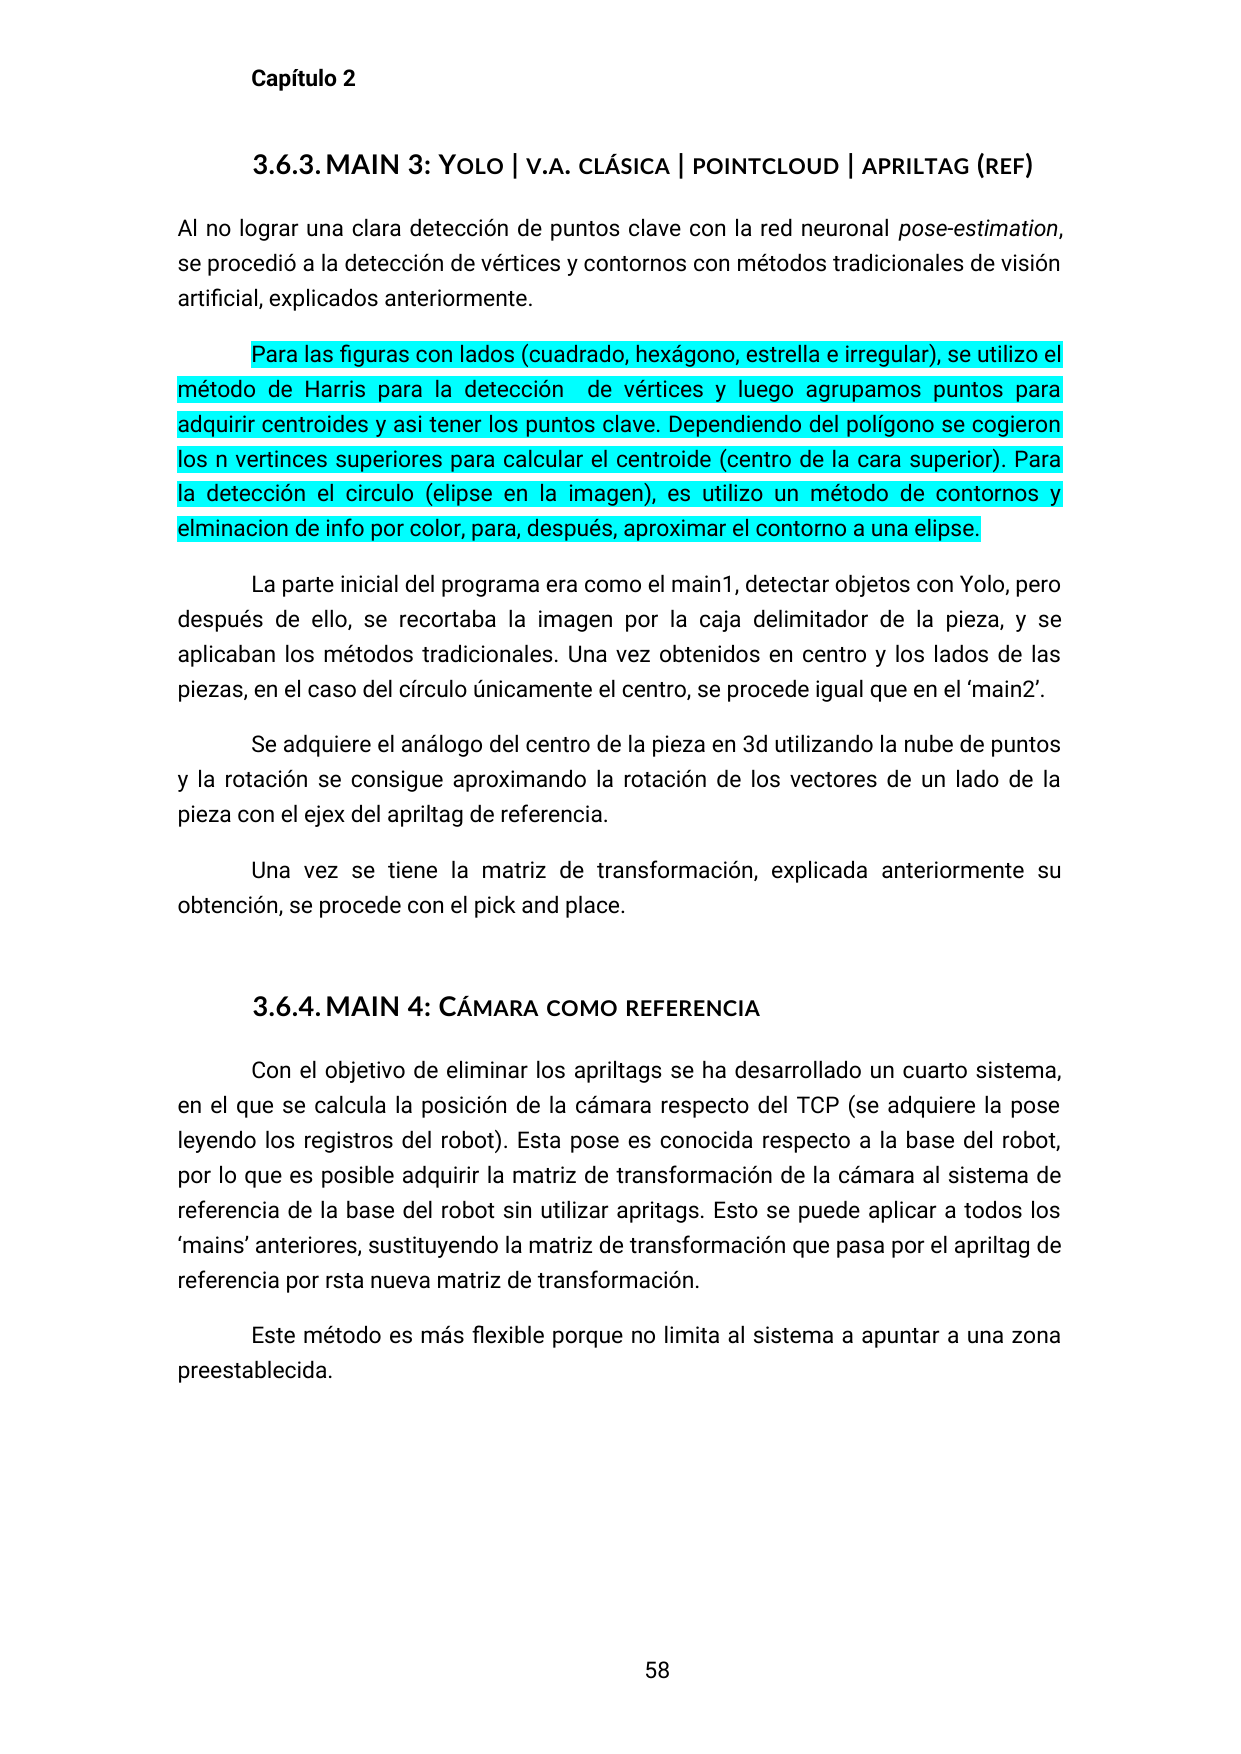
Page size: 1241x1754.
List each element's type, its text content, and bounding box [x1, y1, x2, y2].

text Este método es más flexible porque no limita al sistema a apuntar a una zona preestablecida. [177, 1322, 1063, 1384]
text Una vez se tiene la matriz de transformación, explicada anteriormente su obtención, se procede con el pick and place. [177, 857, 1063, 919]
text Para las figuras con lados (cuadrado, hexágono, estrella e irregular), se utilizo el método de Harris para la detección de vértices y luego agrupamos puntos para adquirir centroides y asi tener los puntos clave. Dependiendo del polígono se cogieron los n vertinces superiores para calcular el centroide (centro de la cara superior). Para la detección el circulo (elipse en la imagen), es utilizo un método de contornos y elminacion de info por color, para, después, aproximar el contorno a una elipse. [177, 507, 1063, 542]
text Con el objetivo de eliminar los apriltags se ha desarrollado un cuarto sistema, en el que se calcula la posición de la cámara respecto del TCP (se adquiere la pose leyendo los registros del robot). Esta pose es conocida respecto a la base del robot, por lo que es posible adquirir la matriz de transformación de la cámara al sistema de referencia de la base del robot sin utilizar apritags. Esto se puede aplicar a todos los ‘mains’ anteriores, sustituyendo la matriz de transformación que pasa por el apriltag de referencia por rsta nueva matriz de transformación. [177, 1057, 1063, 1294]
subtitle MAIN 4: Cámara como referencia [252, 989, 1063, 1022]
text La parte inicial del programa era como el main1, detectar objetos con Yolo, pero después de ello, se recortaba la imagen por la caja delimitador de la pieza, y se aplicaban los métodos tradicionales. Una vez obtenidos en centro y los lados de las piezas, en el caso del círculo únicamente el centro, se procede igual que en el ‘main2’. [177, 571, 1063, 703]
text Para las figuras con lados (cuadrado, hexágono, estrella e irregular), se utilizo el método de Harris para la detección de vértices y luego agrupamos puntos para adquirir centroides y asi tener los puntos clave. Dependiendo del polígono se cogieron los n vertinces superiores para calcular el centroide (centro de la cara superior). Para la detección el circulo (elipse en la imagen), es utilizo un método de contornos y elminacion de info por color, para, después, aproximar el contorno a una elipse. [177, 341, 1063, 376]
subtitle MAIN 3: Yolo | v.a. clásica | pointcloud | apriltag (ref) [252, 148, 1063, 180]
text Se adquiere el análogo del centro de la pieza en 3d utilizando la nube de puntos y la rotación se consigue aproximando la rotación de los vectores de un lado de la pieza con el ejex del apriltag de referencia. [177, 732, 1063, 828]
text Al no lograr una clara detección de puntos clave con la red neuronal pose-estimation, se procedió a la detección de vértices y contornos con métodos tradicionales de visión artificial, explicados anteriormente. [177, 216, 1063, 312]
